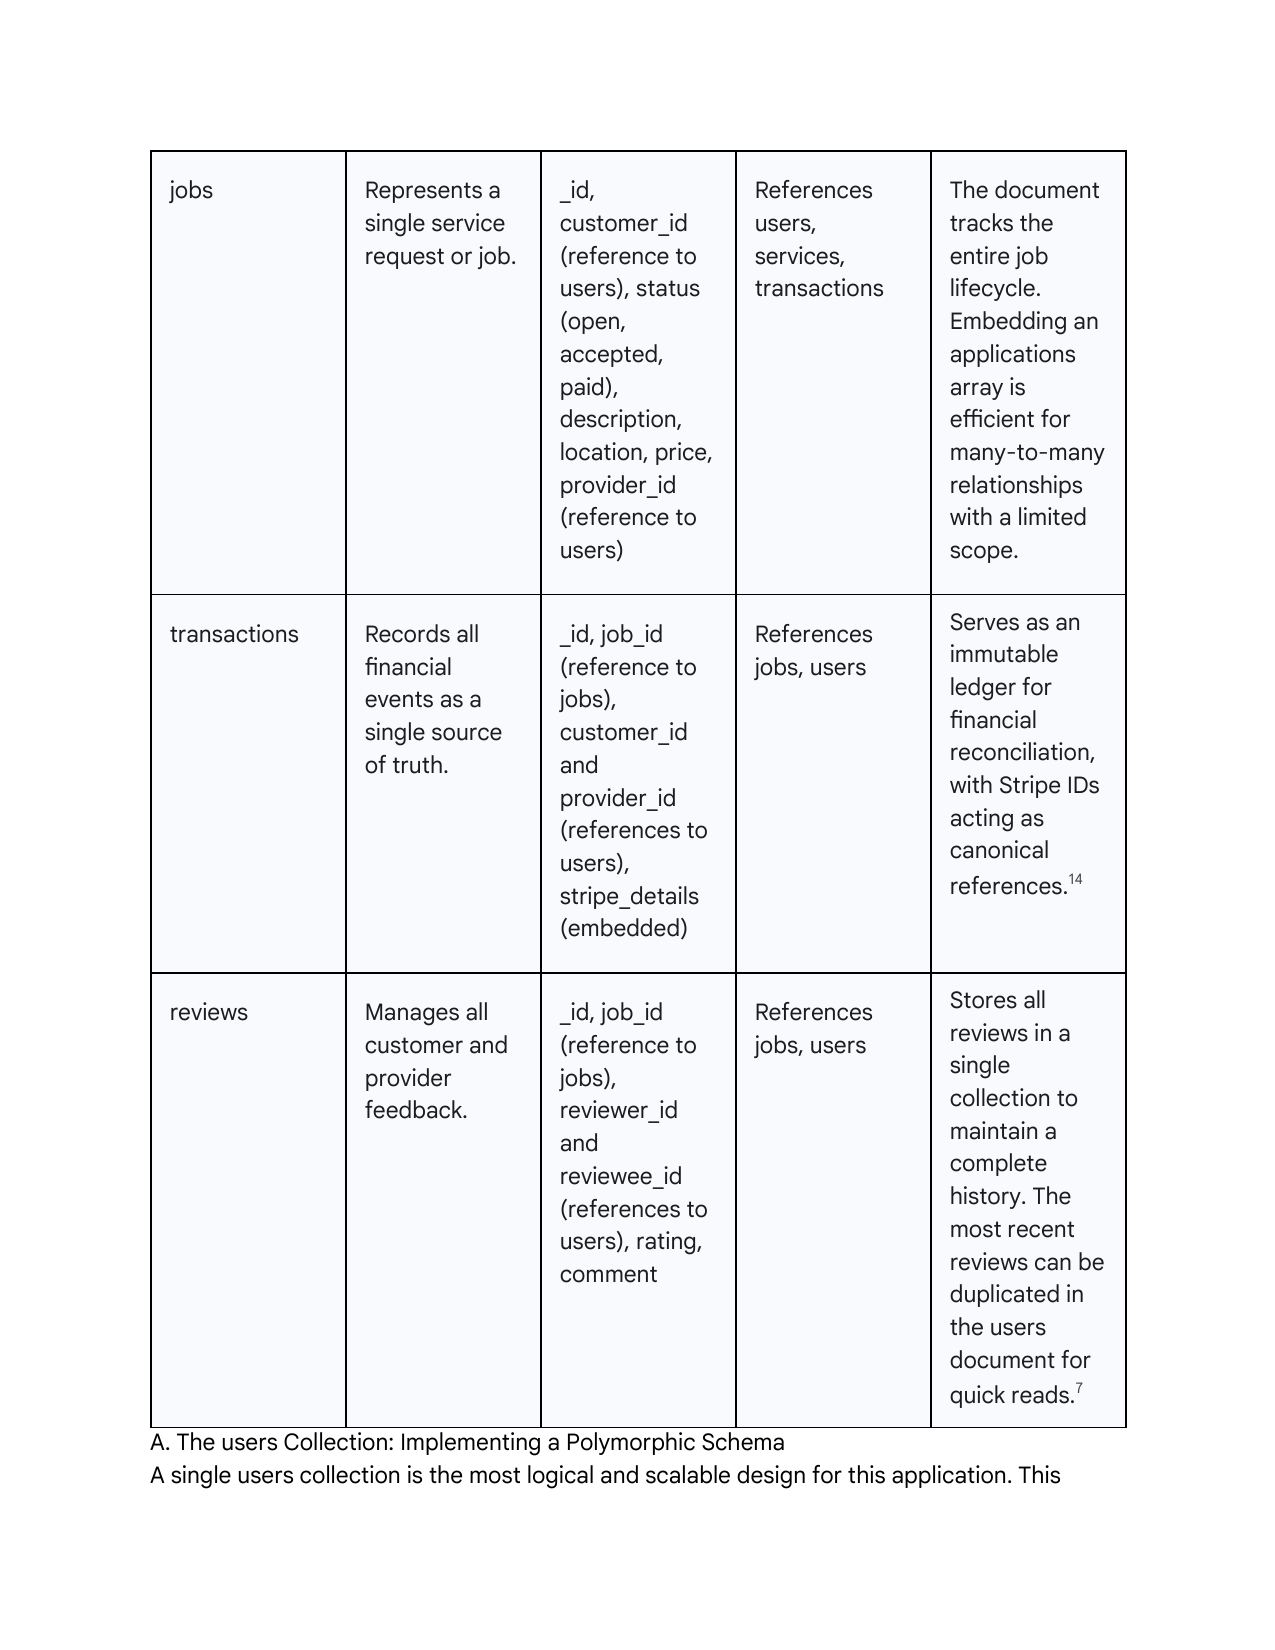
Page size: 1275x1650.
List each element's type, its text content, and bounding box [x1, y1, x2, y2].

table_cell Serves as an immutable ledger for financial reconciliation, with Stripe IDs acting as canonical references.14 [932, 595, 1125, 972]
table_cell reviews [152, 974, 345, 1427]
table_cell _id, job_id (reference to jobs), reviewer_id and reviewee_id (references to users), rating, comment [542, 974, 735, 1427]
table_cell transactions [152, 595, 345, 972]
table_cell References jobs, users [737, 974, 930, 1427]
table_cell _id, job_id (reference to jobs), customer_id and provider_id (references to users), stripe_details (embedded) [542, 595, 735, 972]
table_cell Records all financial events as a single source of truth. [347, 595, 540, 972]
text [150, 1461, 1125, 1489]
text A. The users Collection: Implementing a Polymorphic Schema [150, 1428, 1125, 1457]
table_cell Represents a single service request or job. [347, 152, 540, 594]
table_cell Manages all customer and provider feedback. [347, 974, 540, 1427]
table_cell References jobs, users [737, 595, 930, 972]
table_cell jobs [152, 152, 345, 594]
table_cell Stores all reviews in a single collection to maintain a complete history. The most recent reviews can be duplicated in the users document for quick reads.7 [932, 974, 1125, 1427]
table_cell References users, services, transactions [737, 152, 930, 594]
table_cell The document tracks the entire job lifecycle. Embedding an applications array is efficient for many-to-many relationships with a limited scope. [932, 152, 1125, 594]
table_cell _id, customer_id (reference to users), status (open, accepted, paid), description, location, price, provider_id (reference to users) [542, 152, 735, 594]
